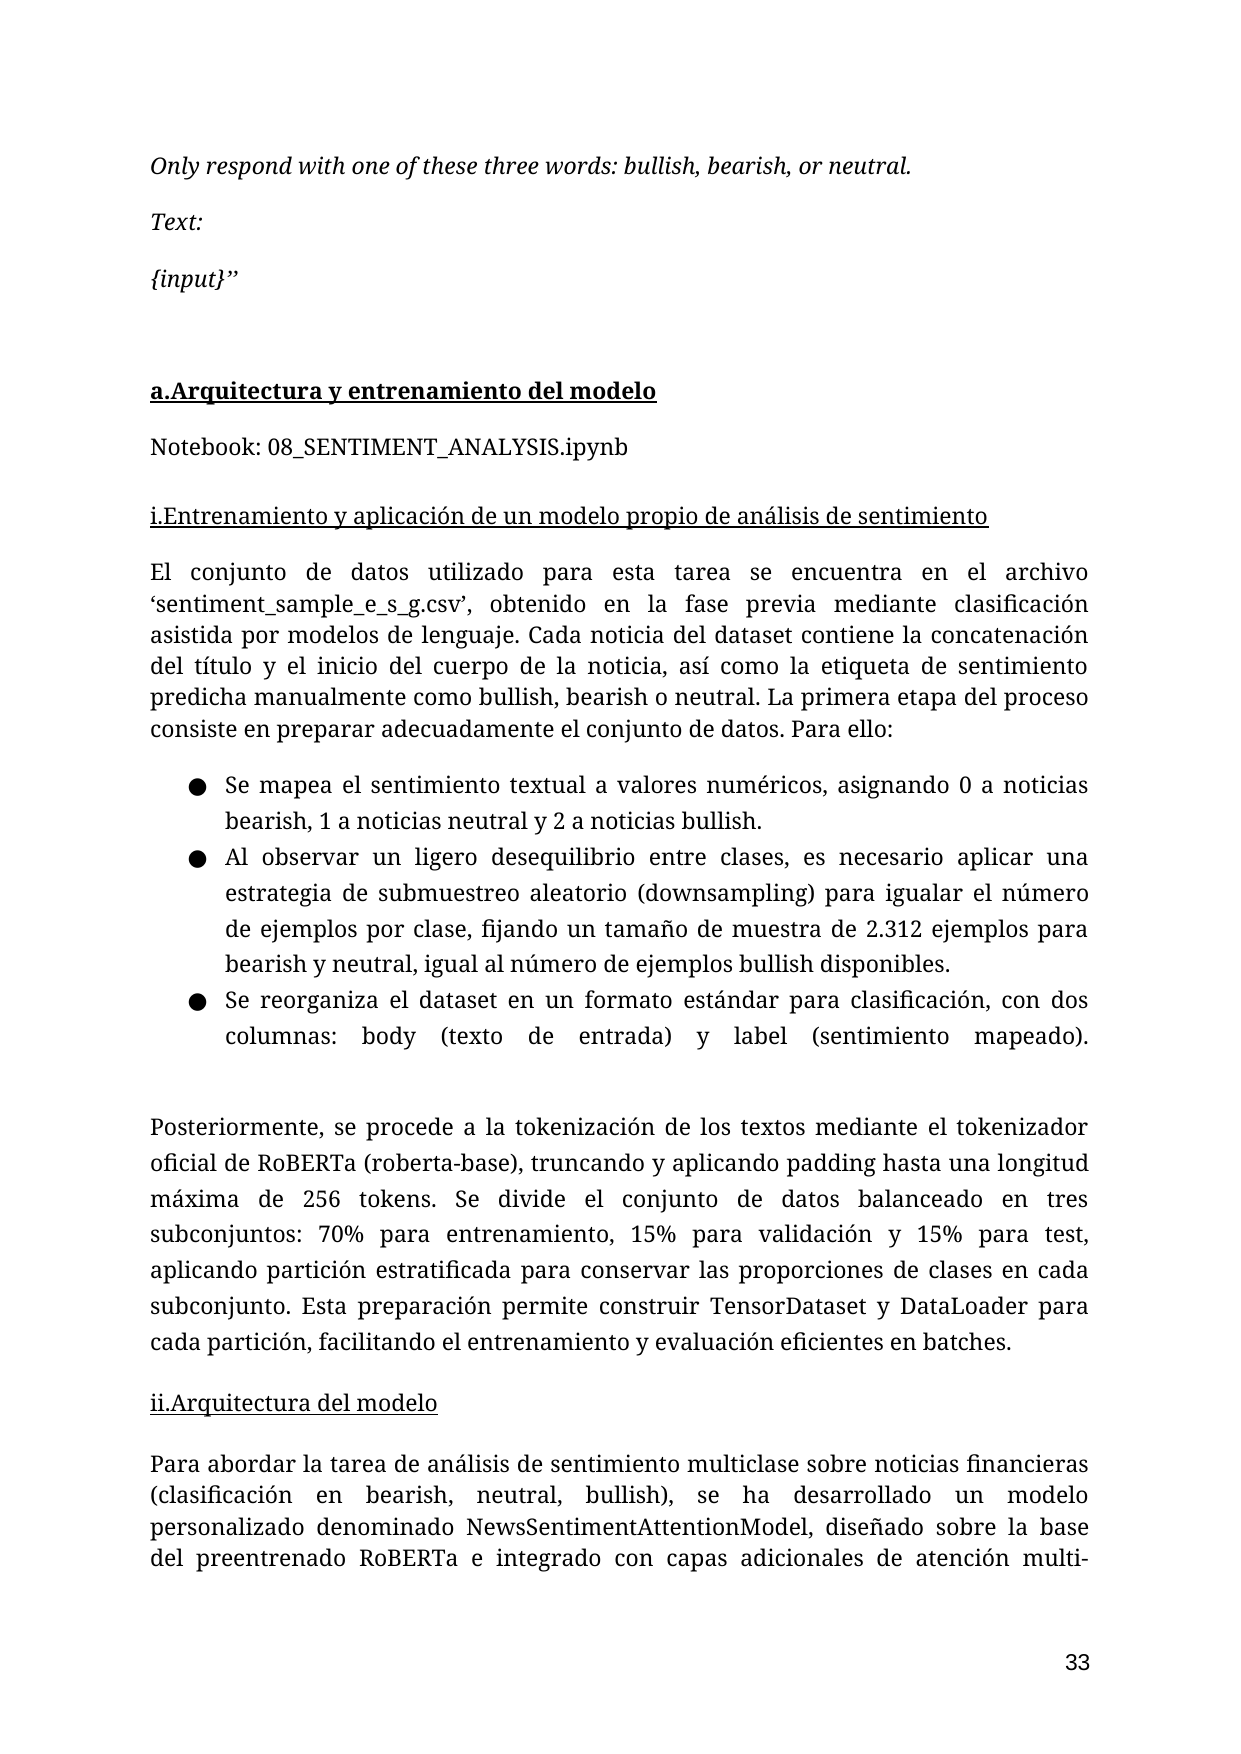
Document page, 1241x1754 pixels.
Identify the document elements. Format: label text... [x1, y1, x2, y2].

text Notebook: 08_SENTIMENT_ANALYSIS.ipynb [150, 431, 1090, 462]
text ii.Arquitectura del modelo [150, 1387, 1090, 1418]
text Text: [150, 206, 1090, 237]
text {input}’’ [150, 262, 1090, 294]
list Se reorganiza el dataset en un formato estándar para clasificación, con dos columnas: body (texto de entrada) y label (sentimiento mapeado). [187, 984, 1090, 1082]
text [150, 1448, 1090, 1573]
text El conjunto de datos utilizado para esta tarea se encuentra en el archivo ‘sentiment_sample_e_s_g.csv’, obtenido en la fase previa mediante clasificación asistida por modelos de lenguaje. Cada noticia del dataset contiene la concatenación del título y el inicio del cuerpo de la noticia, así como la etiqueta de sentimiento predicha manualmente como bullish, bearish o neutral. La primera etapa del proceso consiste en preparar adecuadamente el conjunto de datos. Para ello: [150, 556, 1090, 744]
subtitle i.Entrenamiento y aplicación de un modelo propio de análisis de sentimiento [150, 500, 1090, 531]
text a.Arquitectura y entrenamiento del modelo [150, 375, 1090, 406]
text Posteriormente, se procede a la tokenización de los textos mediante el tokenizador oficial de RoBERTa (roberta-base), truncando y aplicando padding hasta una longitud máxima de 256 tokens. Se divide el conjunto de datos balanceado en tres subconjuntos: 70% para entrenamiento, 15% para validación y 15% para test, aplicando partición estratificada para conservar las proporciones de clases en cada subconjunto. Esta preparación permite construir TensorDataset y DataLoader para cada partición, facilitando el entrenamiento y evaluación eficientes en batches. [150, 1111, 1090, 1357]
list Se mapea el sentimiento textual a valores numéricos, asignando 0 a noticias bearish, 1 a noticias neutral y 2 a noticias bullish. [187, 769, 1090, 836]
text Only respond with one of these three words: bullish, bearish, or neutral. [150, 150, 1090, 181]
list Al observar un ligero desequilibrio entre clases, es necesario aplicar una estrategia de submuestreo aleatorio (downsampling) para igualar el número de ejemplos por clase, fijando un tamaño de muestra de 2.312 ejemplos para bearish y neutral, igual al número de ejemplos bullish disponibles. [187, 841, 1090, 980]
